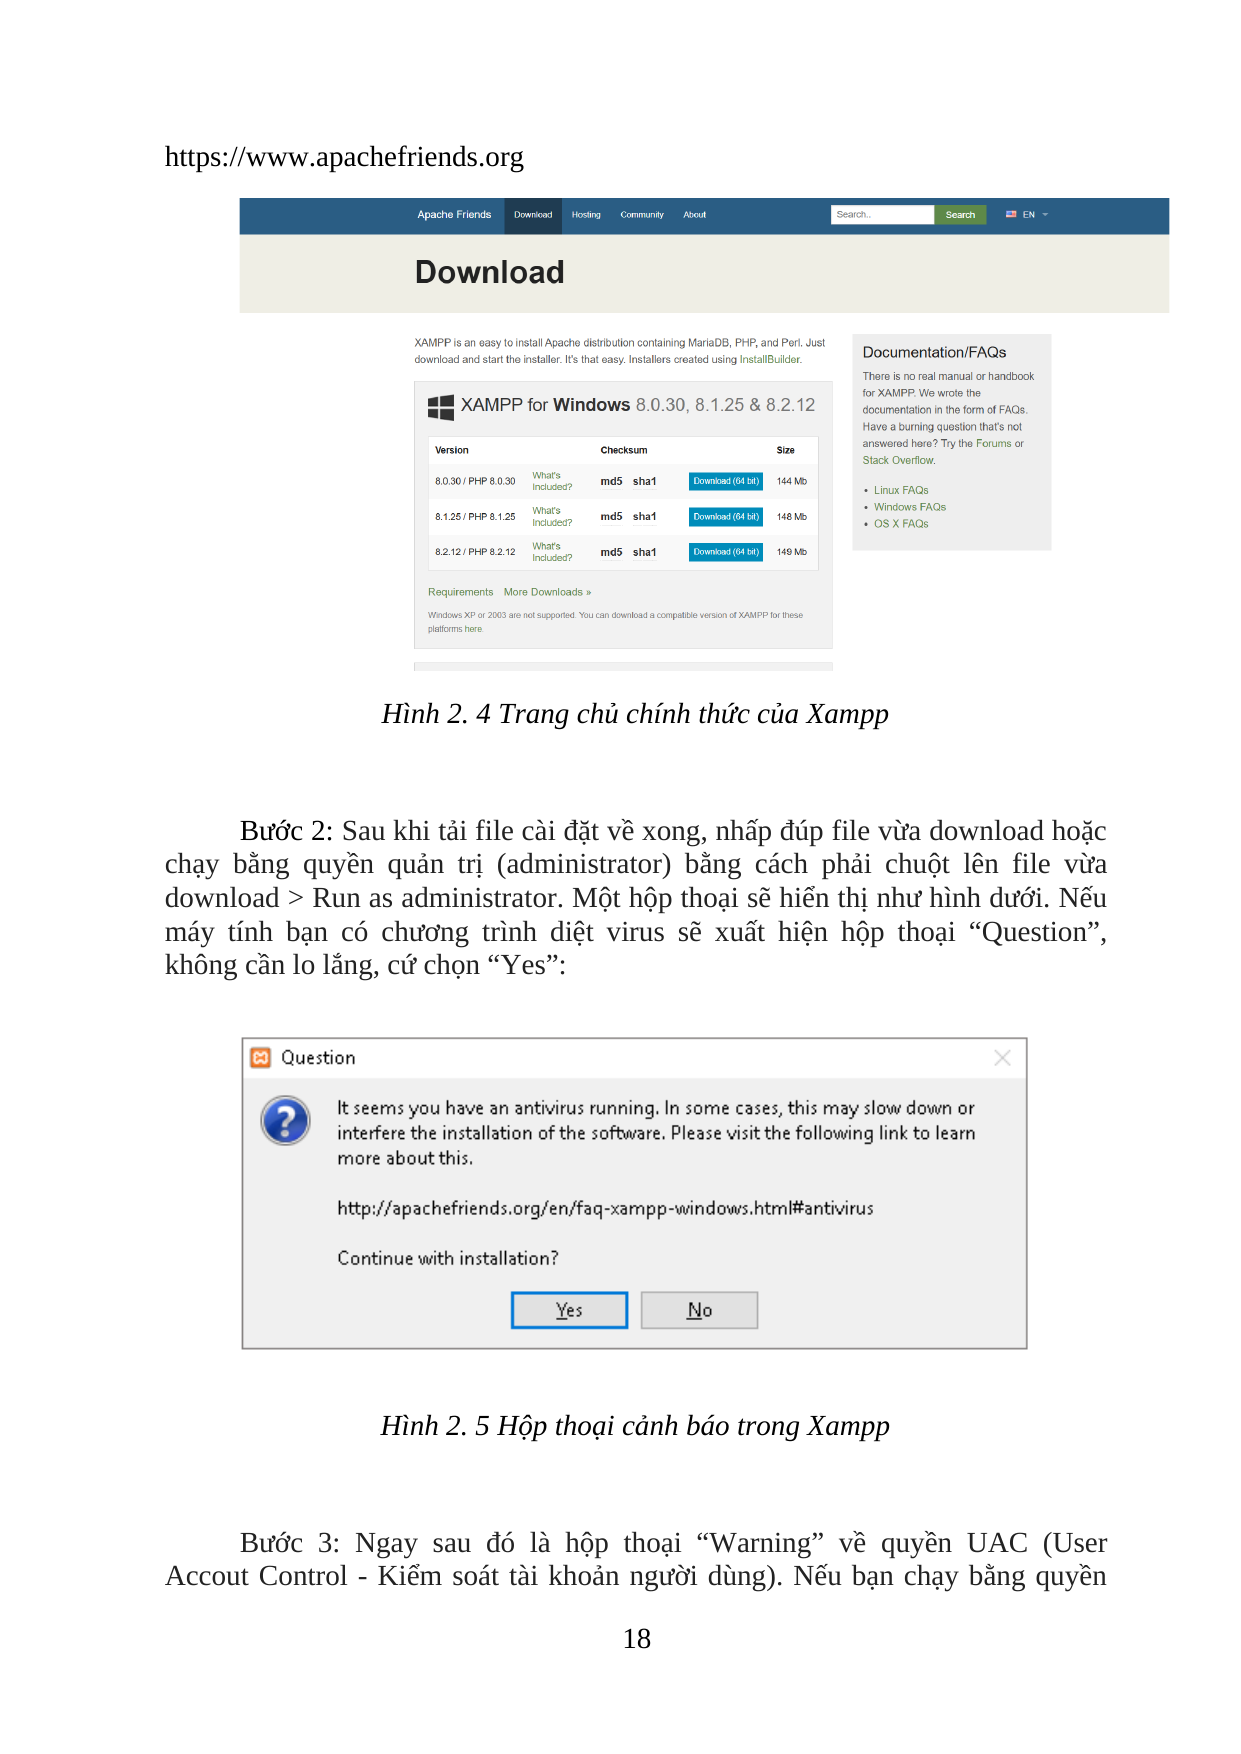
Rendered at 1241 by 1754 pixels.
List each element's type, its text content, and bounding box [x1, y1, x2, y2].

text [164, 1525, 1108, 1592]
text Bước 2: Sau khi tải file cài đặt về xong, nhấp đúp file vừa download hoặc chạy bằng quyền quản trị (administrator) bằng cách phải chuột lên file vừa download > Run as administrator. Một hộp thoại sẽ hiển thị như hình dưới. Nếu máy tính bạn có chương trình diệt virus sẽ xuất hiện hộp thoại “Question”, không cần lo lắng, cứ chọn “Yes”: [164, 813, 1108, 981]
text Hình 2. 4 Trang chủ chính thức của Xampp [164, 696, 1108, 729]
picture [231, 1022, 1042, 1367]
picture [239, 198, 1170, 671]
text Hình 2. 5 Hộp thoại cảnh báo trong Xampp [164, 1408, 1108, 1441]
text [164, 139, 1108, 173]
